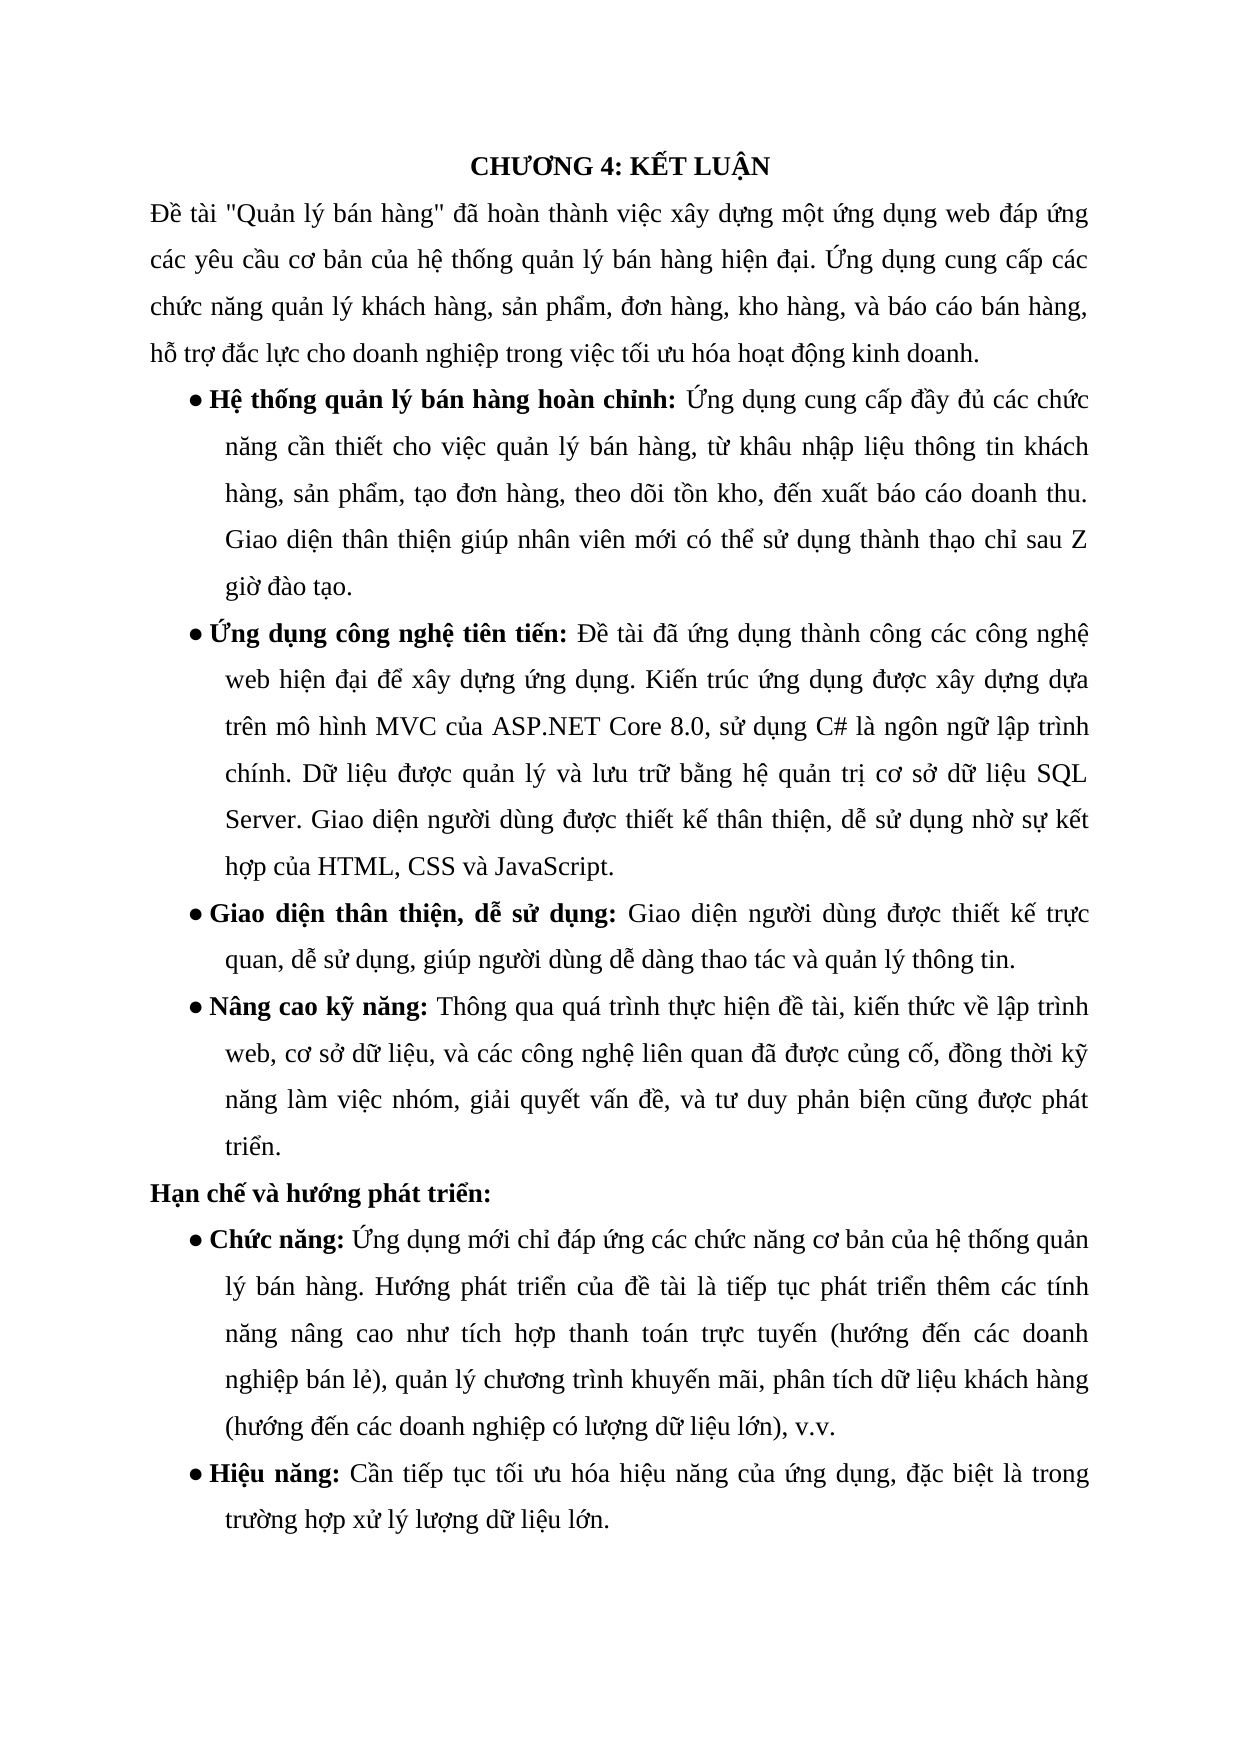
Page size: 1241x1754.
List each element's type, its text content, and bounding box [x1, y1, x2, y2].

list Hệ thống quản lý bán hàng hoàn chỉnh: Ứng dụng cung cấp đầy đủ các chức năng cần thiết cho việc quản lý bán hàng, từ khâu nhập liệu thông tin khách hàng, sản phẩm, tạo đơn hàng, theo dõi tồn kho, đến xuất báo cáo doanh thu. Giao diện thân thiện giúp nhân viên mới có thể sử dụng thành thạo chỉ sau Z giờ đào tạo. [187, 383, 1090, 601]
list Giao diện thân thiện, dễ sử dụng: Giao diện người dùng được thiết kế trực quan, dễ sử dụng, giúp người dùng dễ dàng thao tác và quản lý thông tin. [187, 897, 1090, 974]
list Chức năng: Ứng dụng mới chỉ đáp ứng các chức năng cơ bản của hệ thống quản lý bán hàng. Hướng phát triển của đề tài là tiếp tục phát triển thêm các tính năng nâng cao như tích hợp thanh toán trực tuyến (hướng đến các doanh nghiệp bán lẻ), quản lý chương trình khuyến mãi, phân tích dữ liệu khách hàng (hướng đến các doanh nghiệp có lượng dữ liệu lớn), v.v. [187, 1223, 1090, 1441]
subtitle CHƯƠNG 4: KẾT LUẬN [150, 150, 1090, 181]
text Hạn chế và hướng phát triển: [150, 1177, 1090, 1208]
list Ứng dụng công nghệ tiên tiến: Đề tài đã ứng dụng thành công các công nghệ web hiện đại để xây dựng ứng dụng. Kiến trúc ứng dụng được xây dựng dựa trên mô hình MVC của ASP.NET Core 8.0, sử dụng C# là ngôn ngữ lập trình chính. Dữ liệu được quản lý và lưu trữ bằng hệ quản trị cơ sở dữ liệu SQL Server. Giao diện người dùng được thiết kế thân thiện, dễ sử dụng nhờ sự kết hợp của HTML, CSS và JavaScript. [187, 617, 1090, 881]
list Nâng cao kỹ năng: Thông qua quá trình thực hiện đề tài, kiến thức về lập trình web, cơ sở dữ liệu, và các công nghệ liên quan đã được củng cố, đồng thời kỹ năng làm việc nhóm, giải quyết vấn đề, và tư duy phản biện cũng được phát triển. [187, 990, 1090, 1161]
text Đề tài "Quản lý bán hàng" đã hoàn thành việc xây dựng một ứng dụng web đáp ứng các yêu cầu cơ bản của hệ thống quản lý bán hàng hiện đại. Ứng dụng cung cấp các chức năng quản lý khách hàng, sản phẩm, đơn hàng, kho hàng, và báo cáo bán hàng, hỗ trợ đắc lực cho doanh nghiệp trong việc tối ưu hóa hoạt động kinh doanh. [150, 197, 1090, 368]
list Hiệu năng: Cần tiếp tục tối ưu hóa hiệu năng của ứng dụng, đặc biệt là trong trường hợp xử lý lượng dữ liệu lớn. [187, 1457, 1090, 1534]
